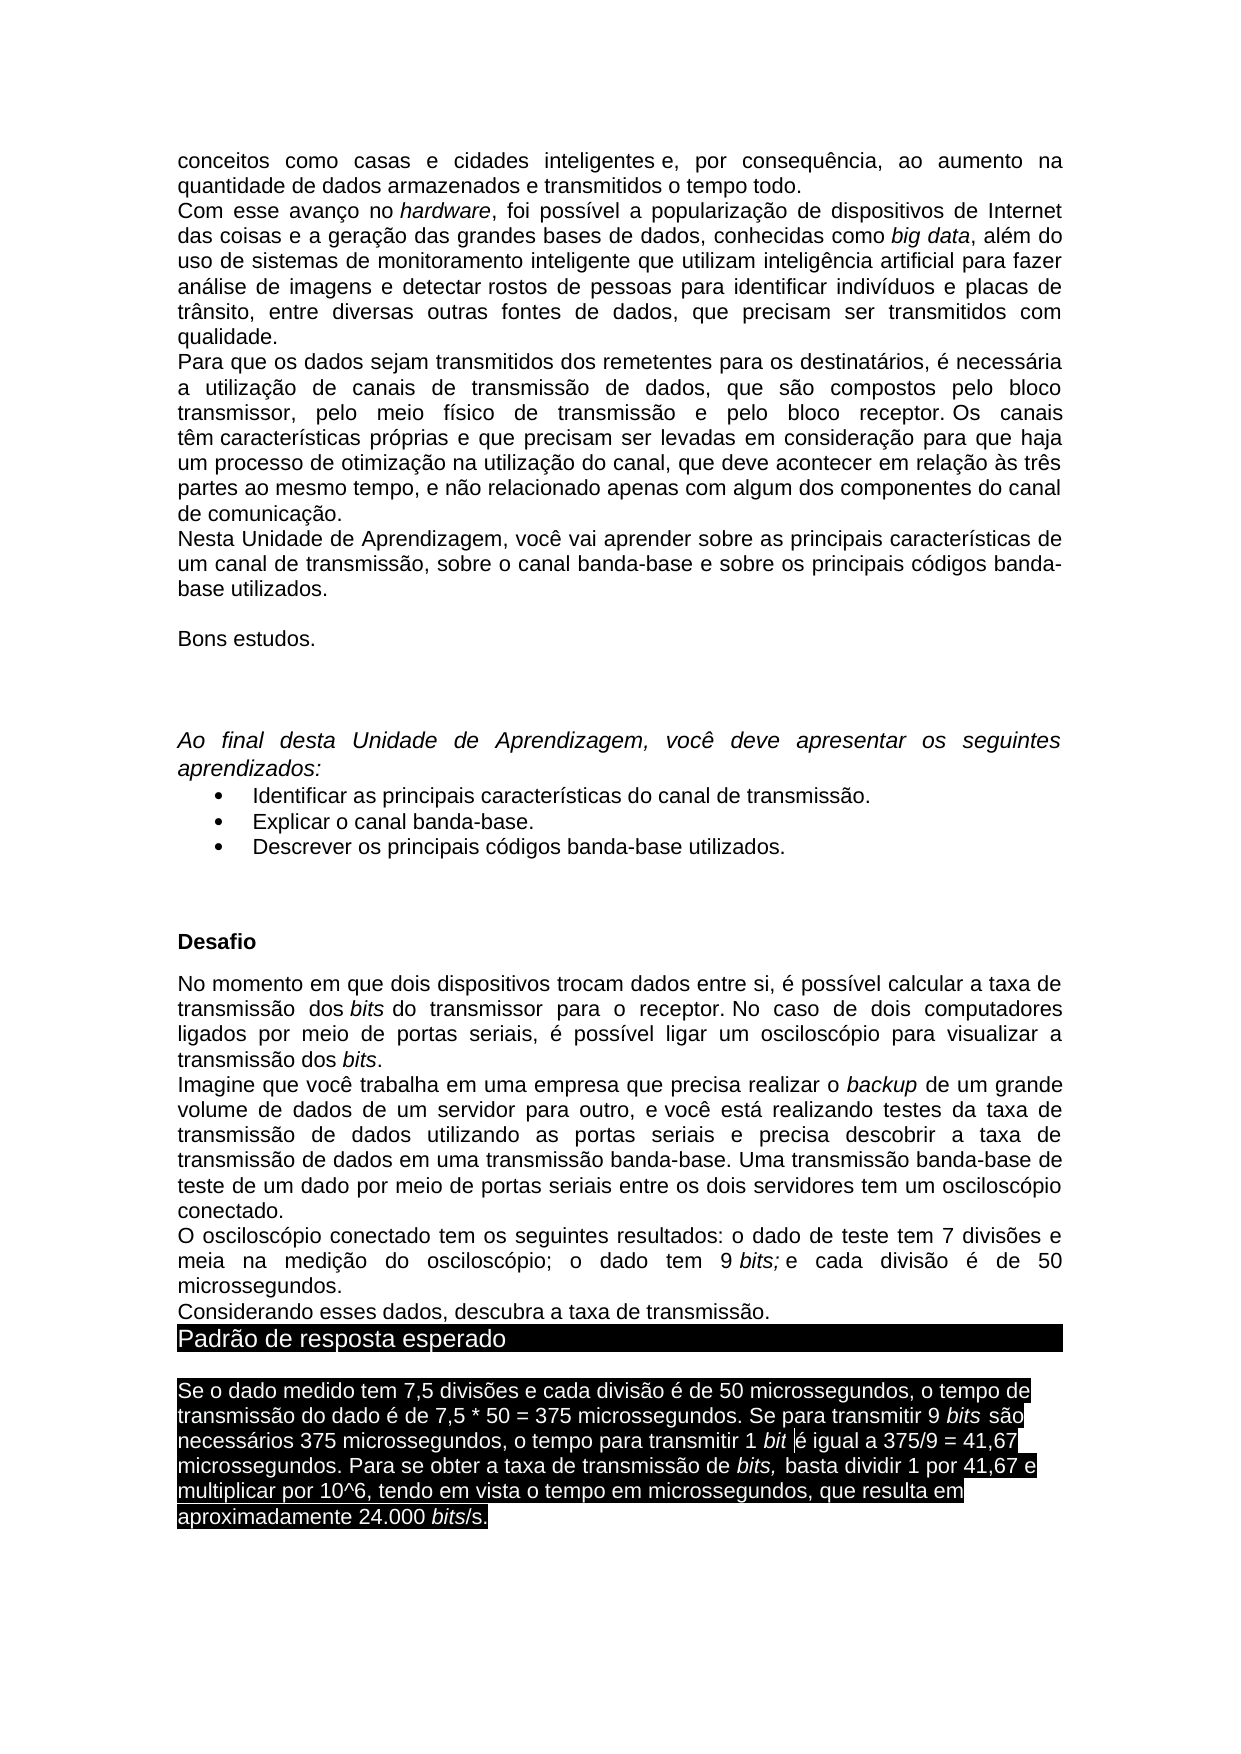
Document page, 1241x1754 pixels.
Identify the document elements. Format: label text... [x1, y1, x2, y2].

text Padrão de resposta esperado [177, 1324, 1063, 1352]
text Considerando esses dados, descubra a taxa de transmissão. [177, 1298, 1063, 1324]
list Explicar o canal banda-base. [215, 809, 1063, 834]
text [177, 148, 1063, 198]
text Bons estudos. [177, 626, 1063, 652]
text Com esse avanço no hardware, foi possível a popularização de dispositivos de Internet das coisas e a geração das grandes bases de dados, conhecidas como big data, além do uso de sistemas de monitoramento inteligente que utilizam inteligência artificial para fazer análise de imagens e detectar rostos de pessoas para identificar indivíduos e placas de trânsito, entre diversas outras fontes de dados, que precisam ser transmitidos com qualidade. [177, 198, 1063, 349]
text Nesta Unidade de Aprendizagem, você vai aprender sobre as principais características de um canal de transmissão, sobre o canal banda-base e sobre os principais códigos banda-base utilizados. [177, 526, 1063, 601]
text Desafio [177, 929, 1063, 954]
text No momento em que dois dispositivos trocam dados entre si, é possível calcular a taxa de transmissão dos bits do transmissor para o receptor. No caso de dois computadores ligados por meio de portas seriais, é possível ligar um osciloscópio para visualizar a transmissão dos bits. [177, 971, 1063, 1072]
text Se o dado medido tem 7,5 divisões e cada divisão é de 50 microssegundos, o tempo de transmissão do dado é de 7,5 * 50 = 375 microssegundos. Se para transmitir 9 bits são necessários 375 microssegundos, o tempo para transmitir 1 bit é igual a 375/9 = 41,67 microssegundos. Para se obter a taxa de transmissão de bits, basta dividir 1 por 41,67 e multiplicar por 10^6, tendo em vista o tempo em microssegundos, que resulta em aproximadamente 24.000 bits/s. [177, 1377, 1063, 1529]
subtitle Ao final desta Unidade de Aprendizagem, você deve apresentar os seguintes aprendizados: [177, 727, 1063, 781]
text Para que os dados sejam transmitidos dos remetentes para os destinatários, é necessária a utilização de canais de transmissão de dados, que são compostos pelo bloco transmissor, pelo meio físico de transmissão e pelo bloco receptor. Os canais têm características próprias e que precisam ser levadas em consideração para que haja um processo de otimização na utilização do canal, que deve acontecer em relação às três partes ao mesmo tempo, e não relacionado apenas com algum dos componentes do canal de comunicação. [177, 349, 1063, 526]
text Imagine que você trabalha em uma empresa que precisa realizar o backup de um grande volume de dados de um servidor para outro, e você está realizando testes da taxa de transmissão de dados utilizando as portas seriais e precisa descobrir a taxa de transmissão de dados em uma transmissão banda-base. Uma transmissão banda-base de teste de um dado por meio de portas seriais entre os dois servidores tem um osciloscópio conectado. [177, 1072, 1063, 1223]
list Identificar as principais características do canal de transmissão. [215, 783, 1063, 809]
text O osciloscópio conectado tem os seguintes resultados: o dado de teste tem 7 divisões e meia na medição do osciloscópio; o dado tem 9 bits; e cada divisão é de 50 microssegundos. [177, 1223, 1063, 1298]
list Descrever os principais códigos banda-base utilizados. [215, 834, 1063, 859]
